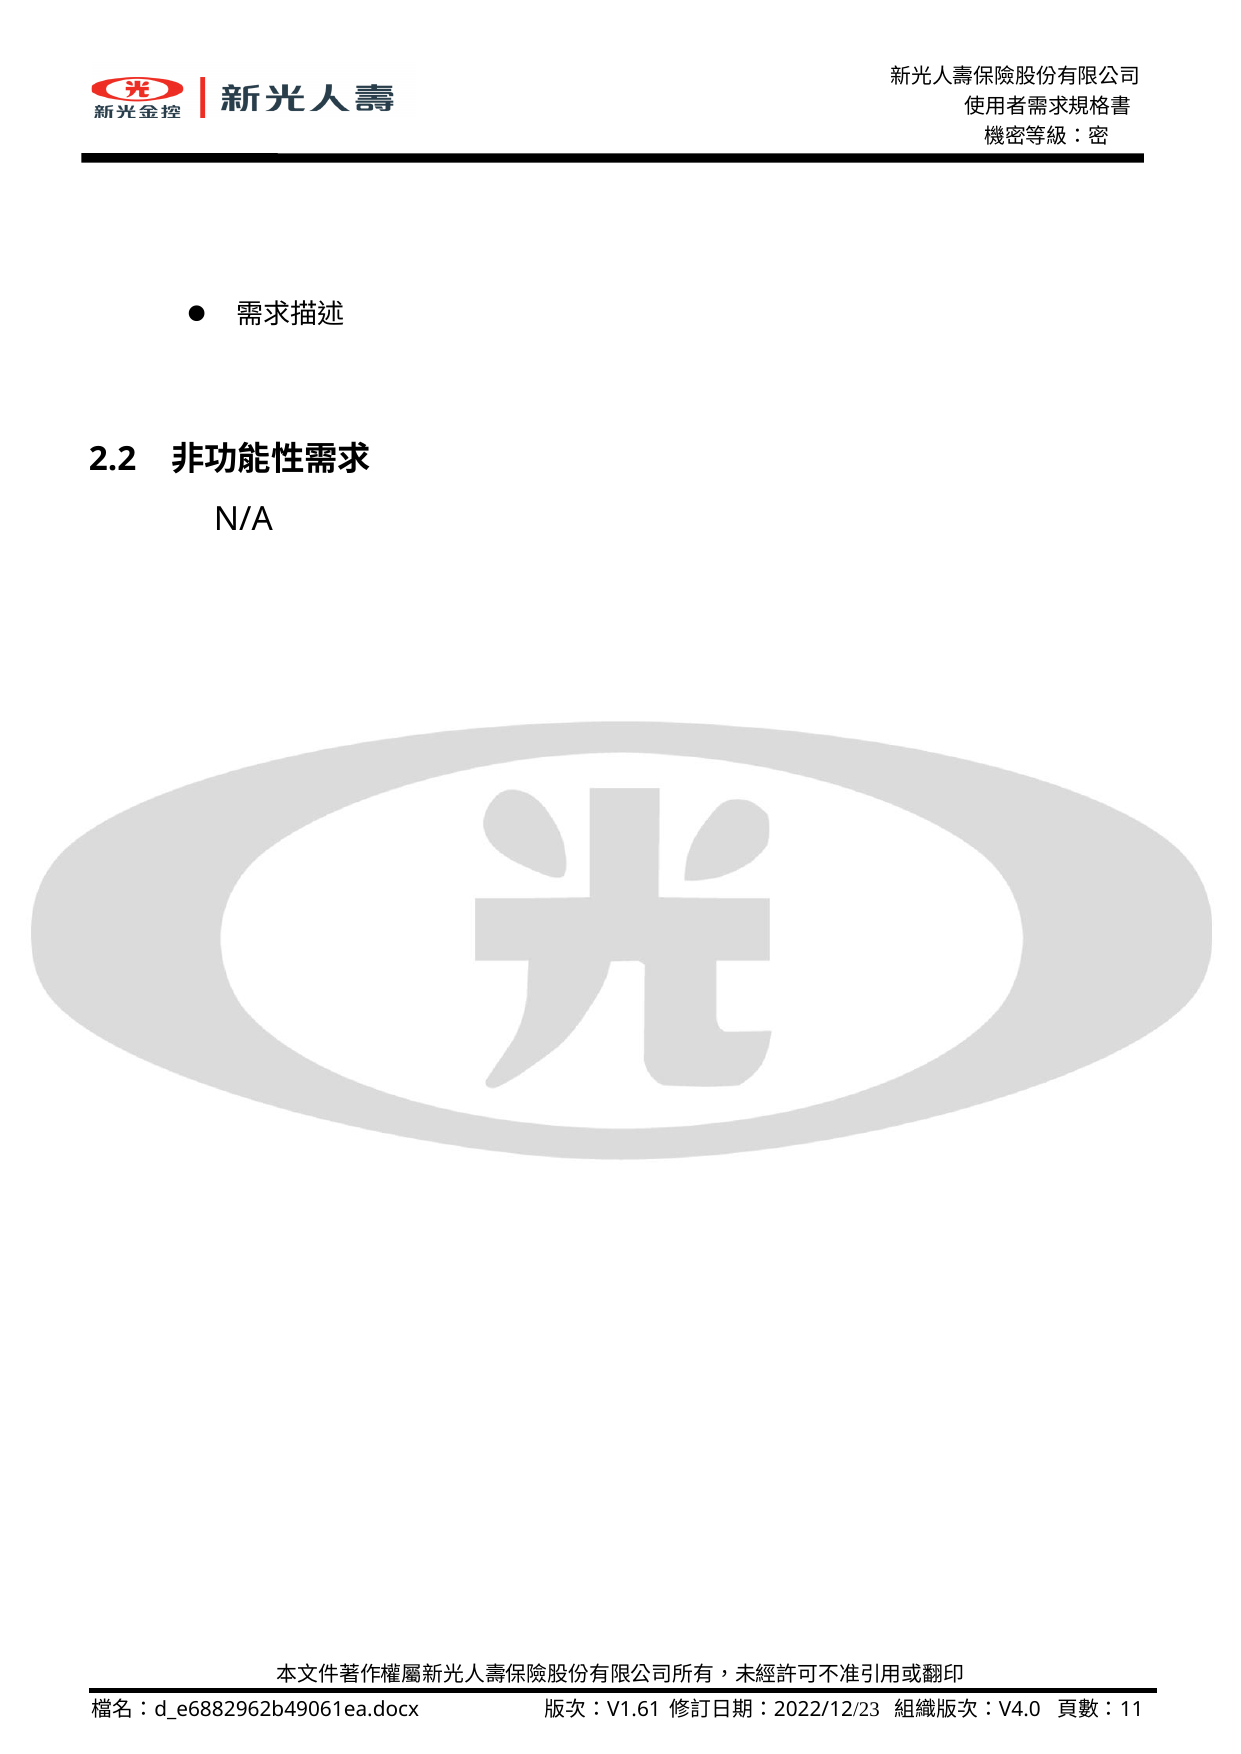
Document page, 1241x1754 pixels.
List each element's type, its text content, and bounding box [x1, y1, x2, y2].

text N/A [214, 480, 1152, 555]
subtitle 2.2 非功能性需求 [89, 432, 1152, 480]
picture [91, 61, 417, 118]
picture [25, 713, 1215, 1166]
list 需求描述 [186, 292, 1152, 332]
